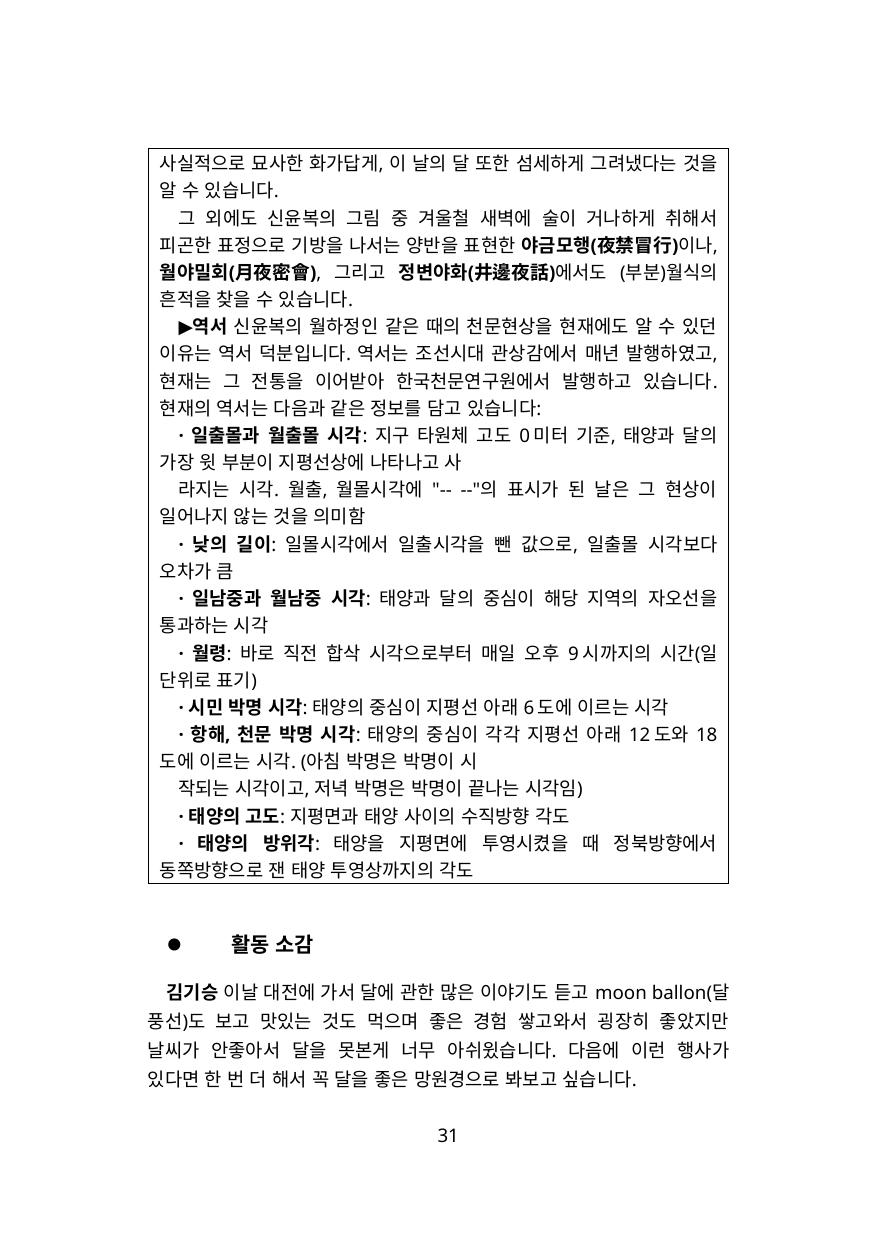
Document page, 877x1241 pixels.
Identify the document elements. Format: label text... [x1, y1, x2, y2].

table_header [149, 149, 728, 883]
text 김기승 이날 대전에 가서 달에 관한 많은 이야기도 듣고 moon ballon(달 풍선)도 보고 맛있는 것도 먹으며 좋은 경험 쌓고와서 굉장히 좋았지만 날씨가 안좋아서 달을 못본게 너무 아쉬윘습니다. 다음에 이런 행사가 있다면 한 번 더 해서 꼭 달을 좋은 망원경으로 봐보고 싶습니다. [148, 977, 729, 1092]
subtitle 활동 소감 [166, 928, 711, 958]
